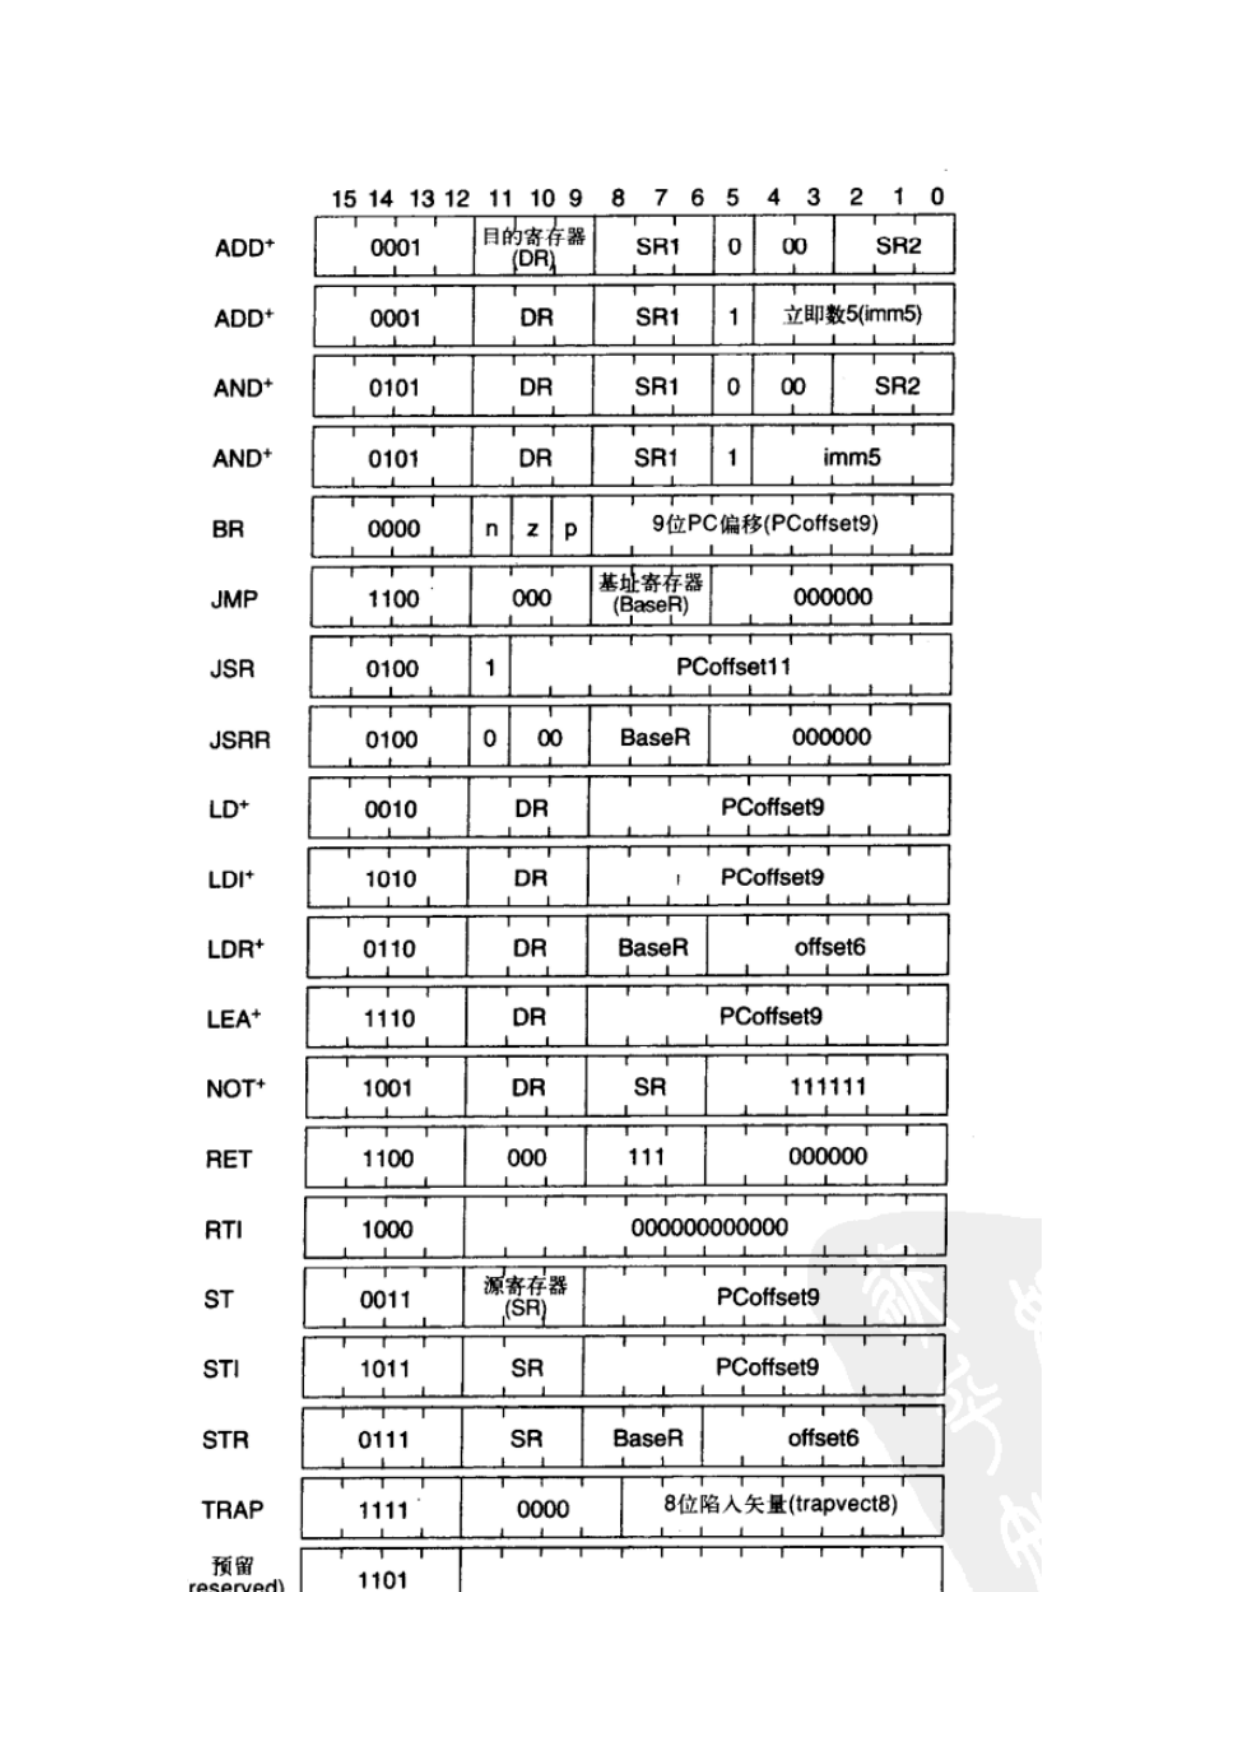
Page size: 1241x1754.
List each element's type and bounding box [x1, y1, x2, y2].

picture [187, 162, 1042, 1592]
